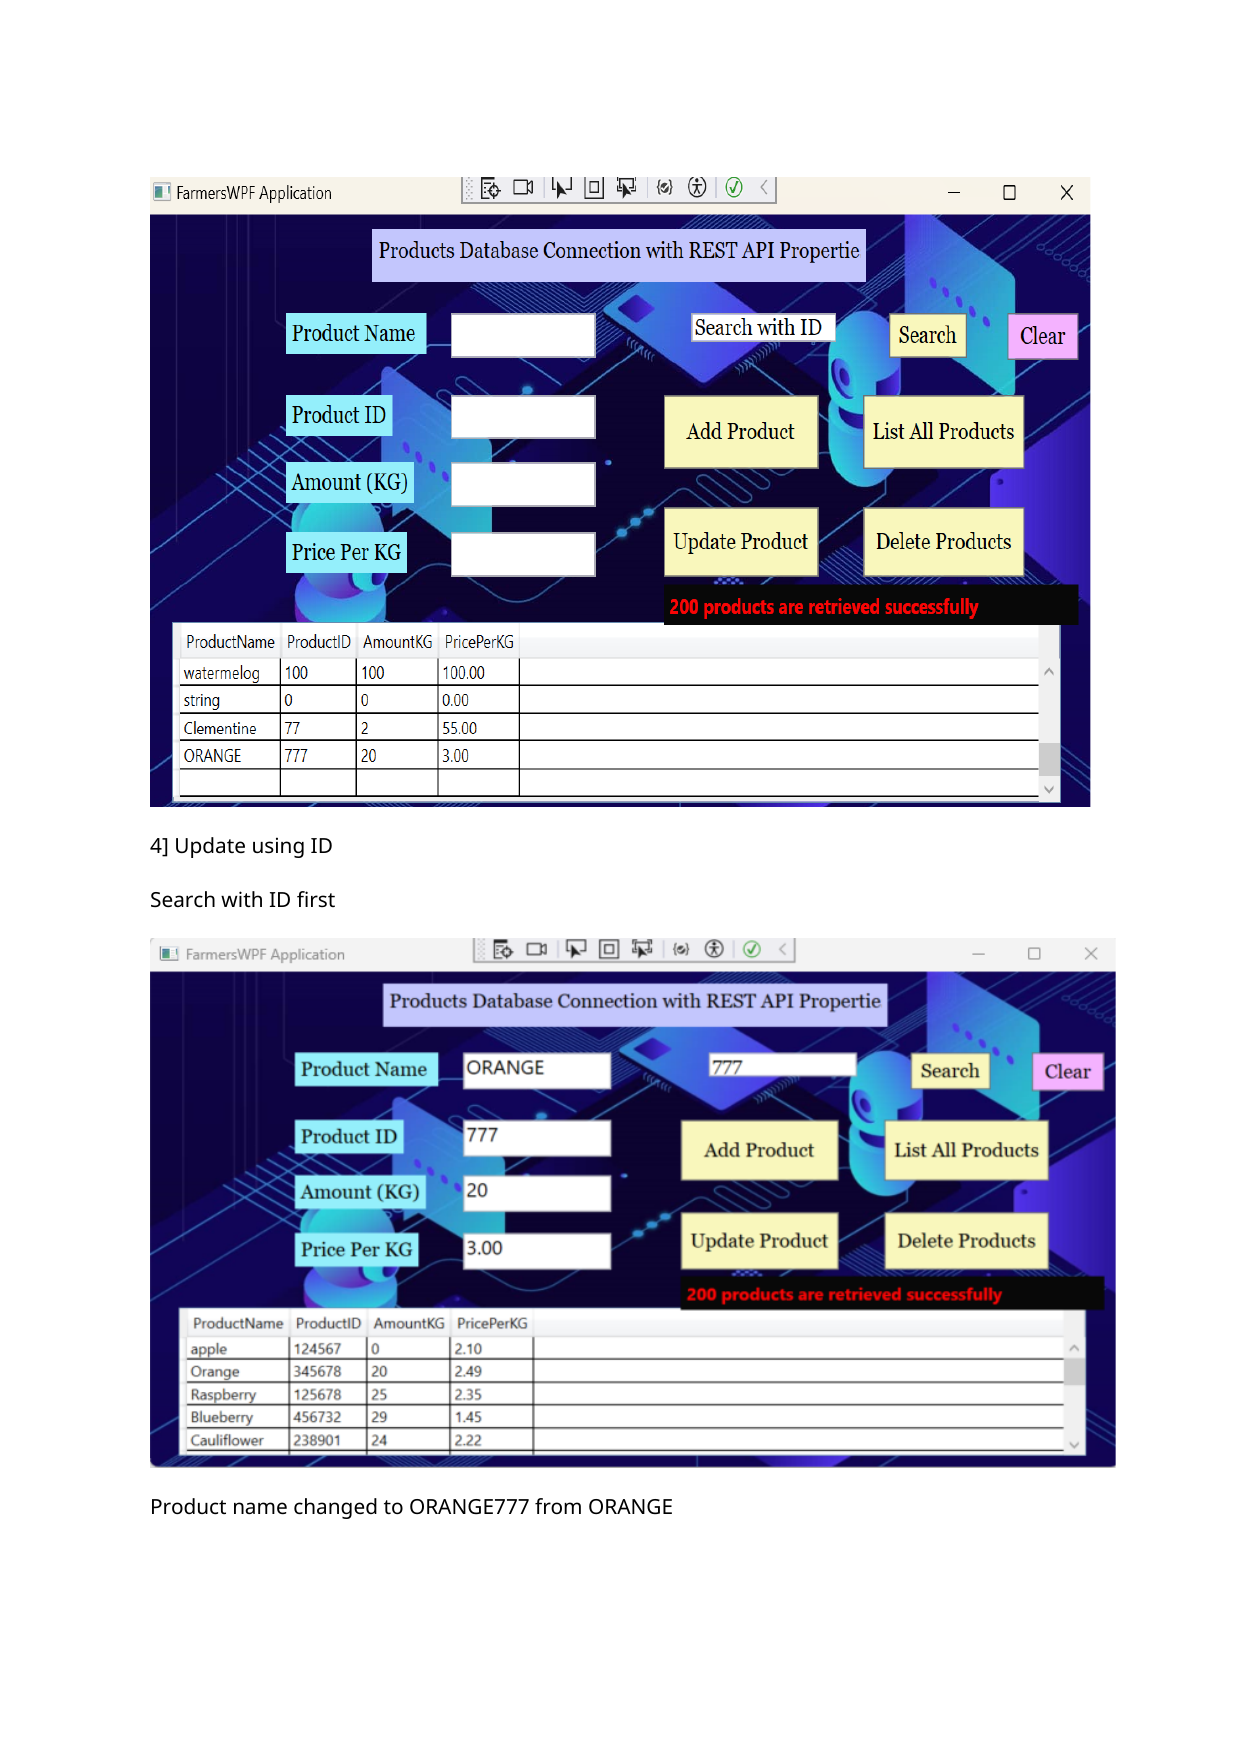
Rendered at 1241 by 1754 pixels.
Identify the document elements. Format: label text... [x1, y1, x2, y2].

picture [150, 177, 1091, 807]
picture [150, 938, 1116, 1468]
text 4] Update using ID [150, 831, 1090, 860]
text Product name changed to ORANGE777 from ORANGE [150, 1492, 1090, 1521]
text Search with ID first [150, 885, 1090, 913]
